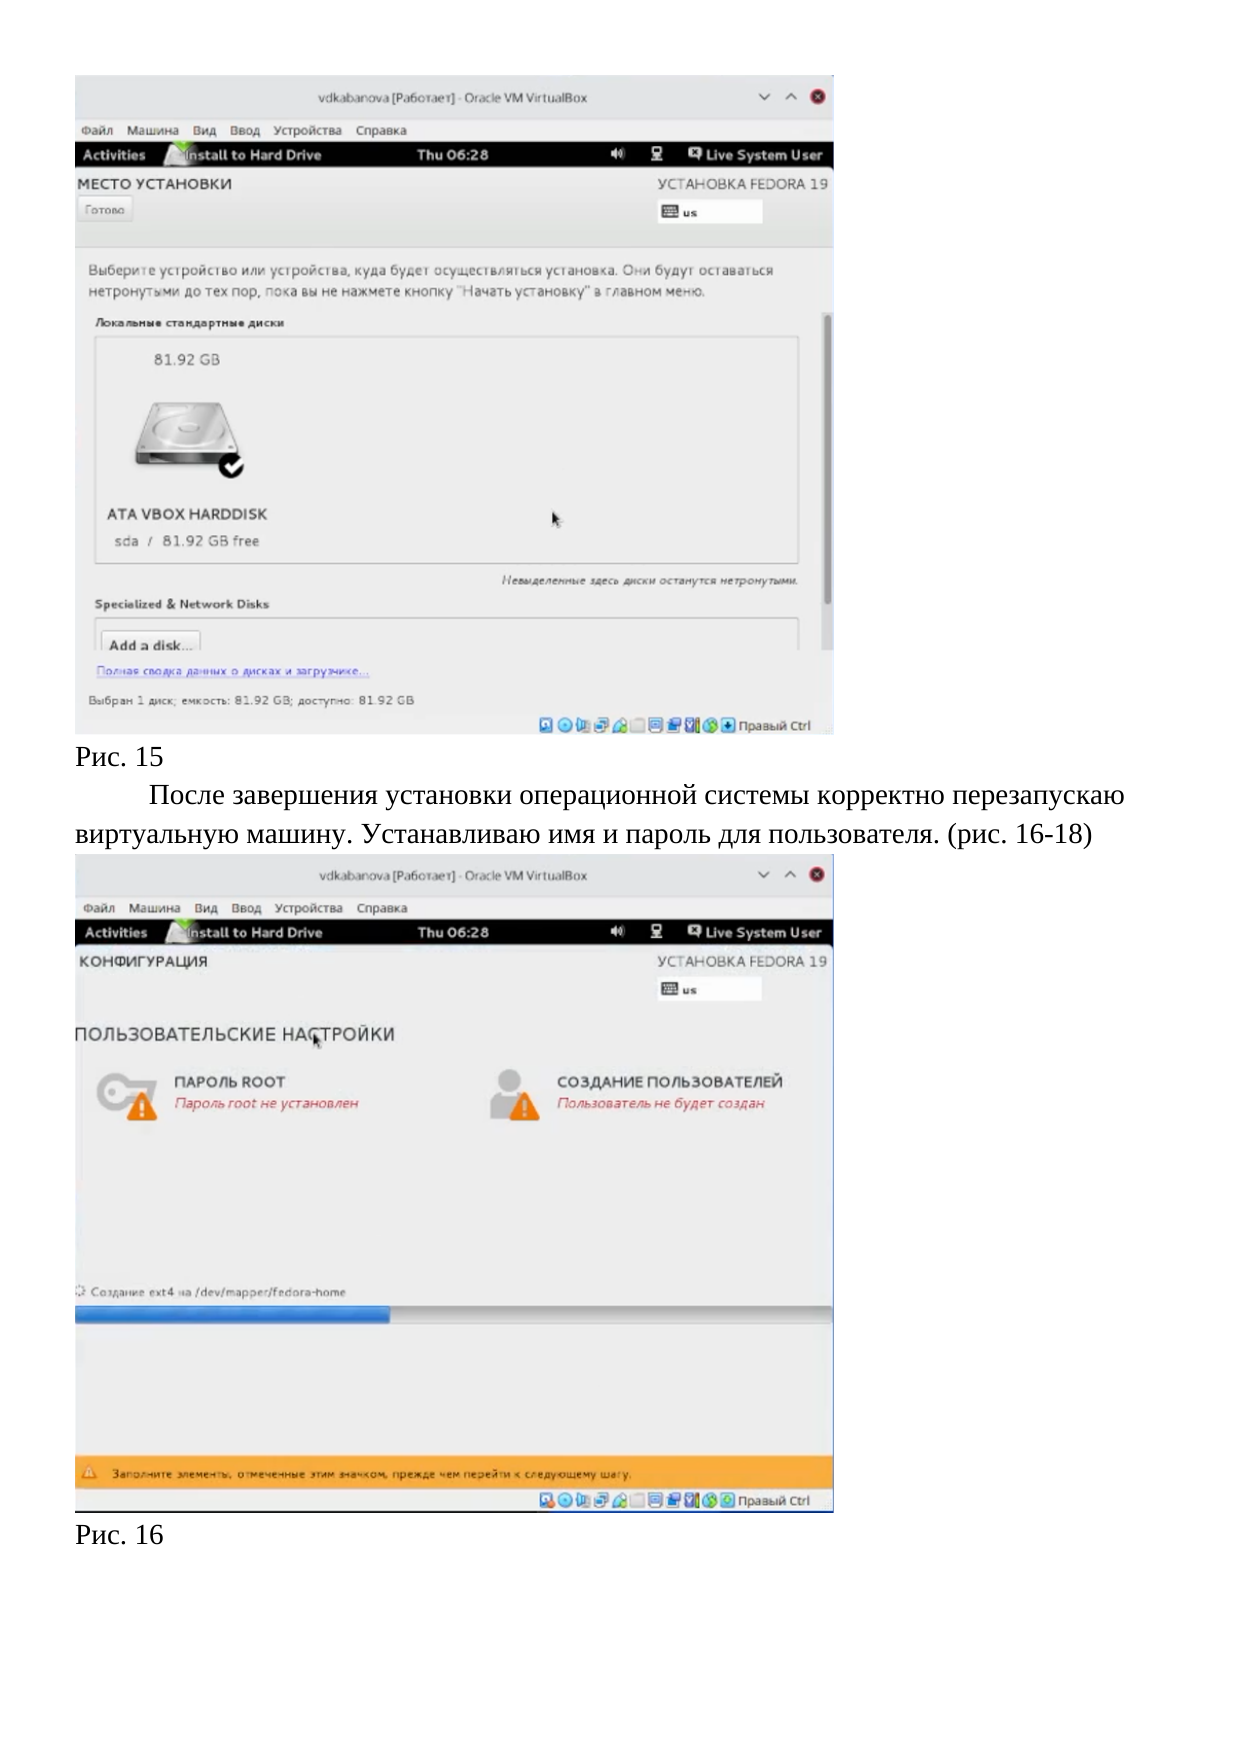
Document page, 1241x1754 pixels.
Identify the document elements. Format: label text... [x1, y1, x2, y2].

text Рис. 16 [75, 1517, 1165, 1550]
picture [75, 854, 834, 1513]
text После завершения установки операционной системы корректно перезапускаю виртуальную машину. Устанавливаю имя и пароль для пользователя. (рис. 16-18) [75, 777, 1165, 849]
picture [75, 75, 834, 735]
text Рис. 15 [75, 739, 1165, 772]
